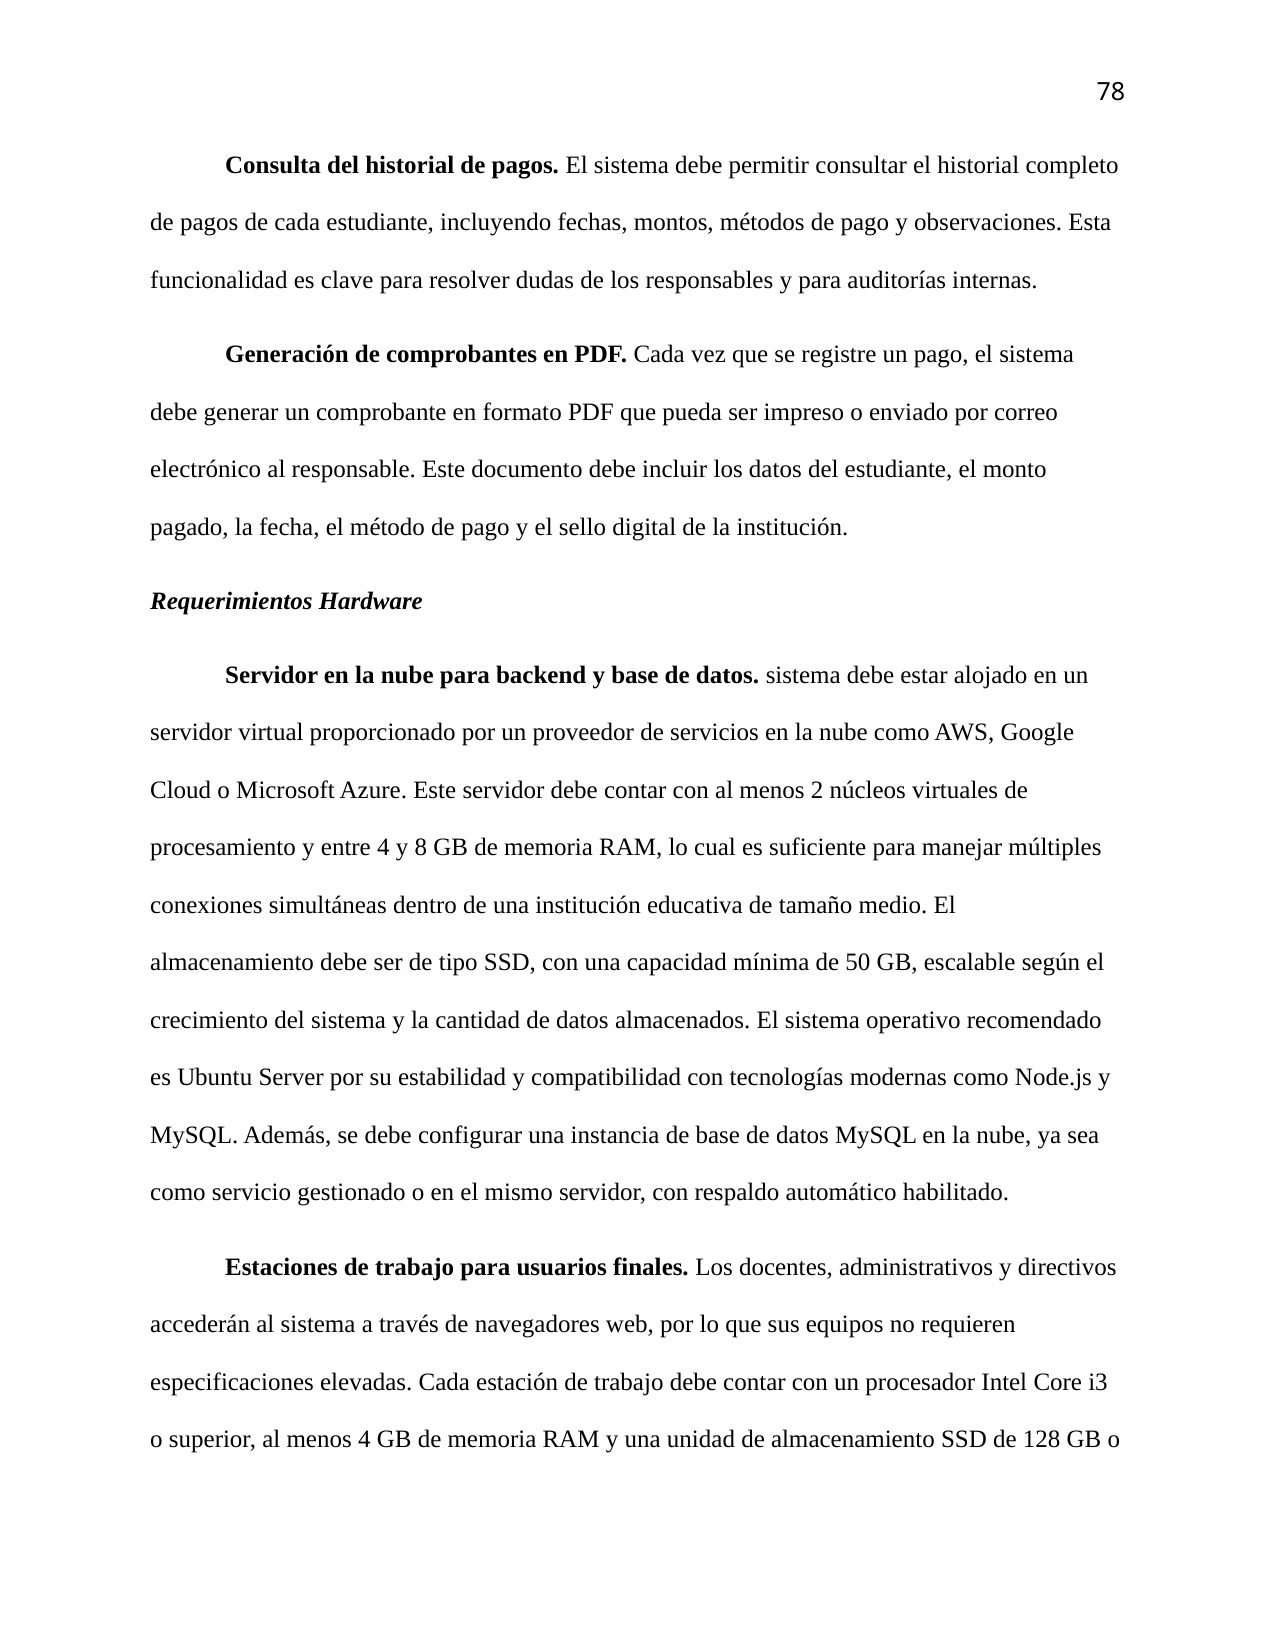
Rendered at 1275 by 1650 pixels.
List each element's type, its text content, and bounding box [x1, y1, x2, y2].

text Consulta del historial de pagos. El sistema debe permitir consultar el historial completo de pagos de cada estudiante, incluyendo fechas, montos, métodos de pago y observaciones. Esta funcionalidad es clave para resolver dudas de los responsables y para auditorías internas. [150, 150, 1125, 294]
text Generación de comprobantes en PDF. Cada vez que se registre un pago, el sistema debe generar un comprobante en formato PDF que pueda ser impreso o enviado por correo electrónico al responsable. Este documento debe incluir los datos del estudiante, el monto pagado, la fecha, el método de pago y el sello digital de la institución. [150, 339, 1125, 540]
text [150, 1252, 1125, 1453]
text Servidor en la nube para backend y base de datos. sistema debe estar alojado en un servidor virtual proporcionado por un proveedor de servicios en la nube como AWS, Google Cloud o Microsoft Azure. Este servidor debe contar con al menos 2 núcleos virtuales de procesamiento y entre 4 y 8 GB de memoria RAM, lo cual es suficiente para manejar múltiples conexiones simultáneas dentro de una institución educativa de tamaño medio. El almacenamiento debe ser de tipo SSD, con una capacidad mínima de 50 GB, escalable según el crecimiento del sistema y la cantidad de datos almacenados. El sistema operativo recomendado es Ubuntu Server por su estabilidad y compatibilidad con tecnologías modernas como Node.js y MySQL. Además, se debe configurar una instancia de base de datos MySQL en la nube, ya sea como servicio gestionado o en el mismo servidor, con respaldo automático habilitado. [150, 660, 1125, 1206]
subtitle Requerimientos Hardware [150, 586, 1125, 614]
